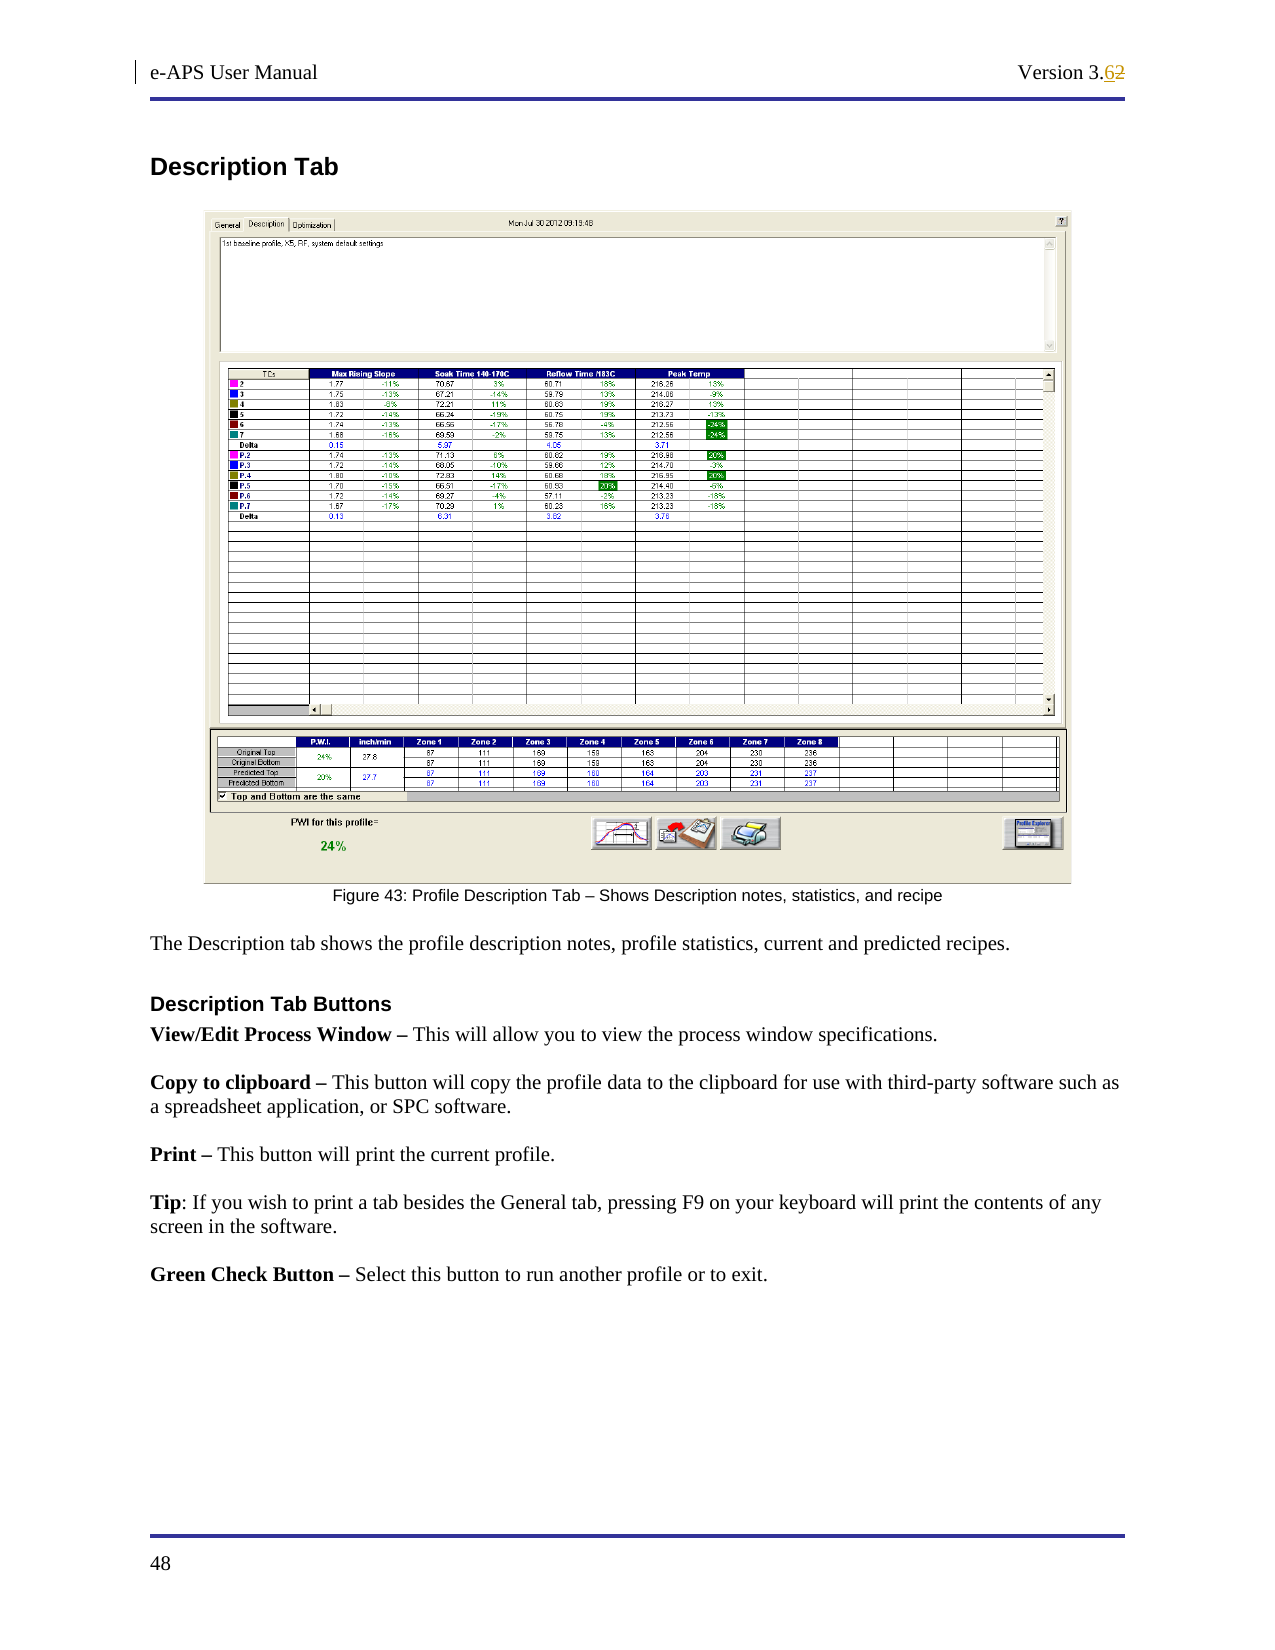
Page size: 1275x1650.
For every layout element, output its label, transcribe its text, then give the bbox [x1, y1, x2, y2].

picture [203, 210, 1072, 884]
subtitle Description Tab [150, 152, 1125, 180]
text The Description tab shows the profile description notes, profile statistics, current and predicted recipes. [150, 931, 1125, 955]
text Copy to clipboard – This button will copy the profile data to the clipboard for use with third-party software such as a spreadsheet application, or SPC software. [150, 1070, 1125, 1118]
subtitle Description Tab Buttons [150, 991, 1125, 1015]
text Print – This button will print the current profile. [150, 1142, 1125, 1166]
text View/Edit Process Window – This will allow you to view the process window specifications. [150, 1022, 1125, 1046]
text Tip: If you wish to print a tab besides the General tab, pressing F9 on your keyboard will print the contents of any screen in the software. [150, 1190, 1125, 1238]
text Green Check Button – Select this button to run another profile or to exit. [150, 1262, 1125, 1286]
